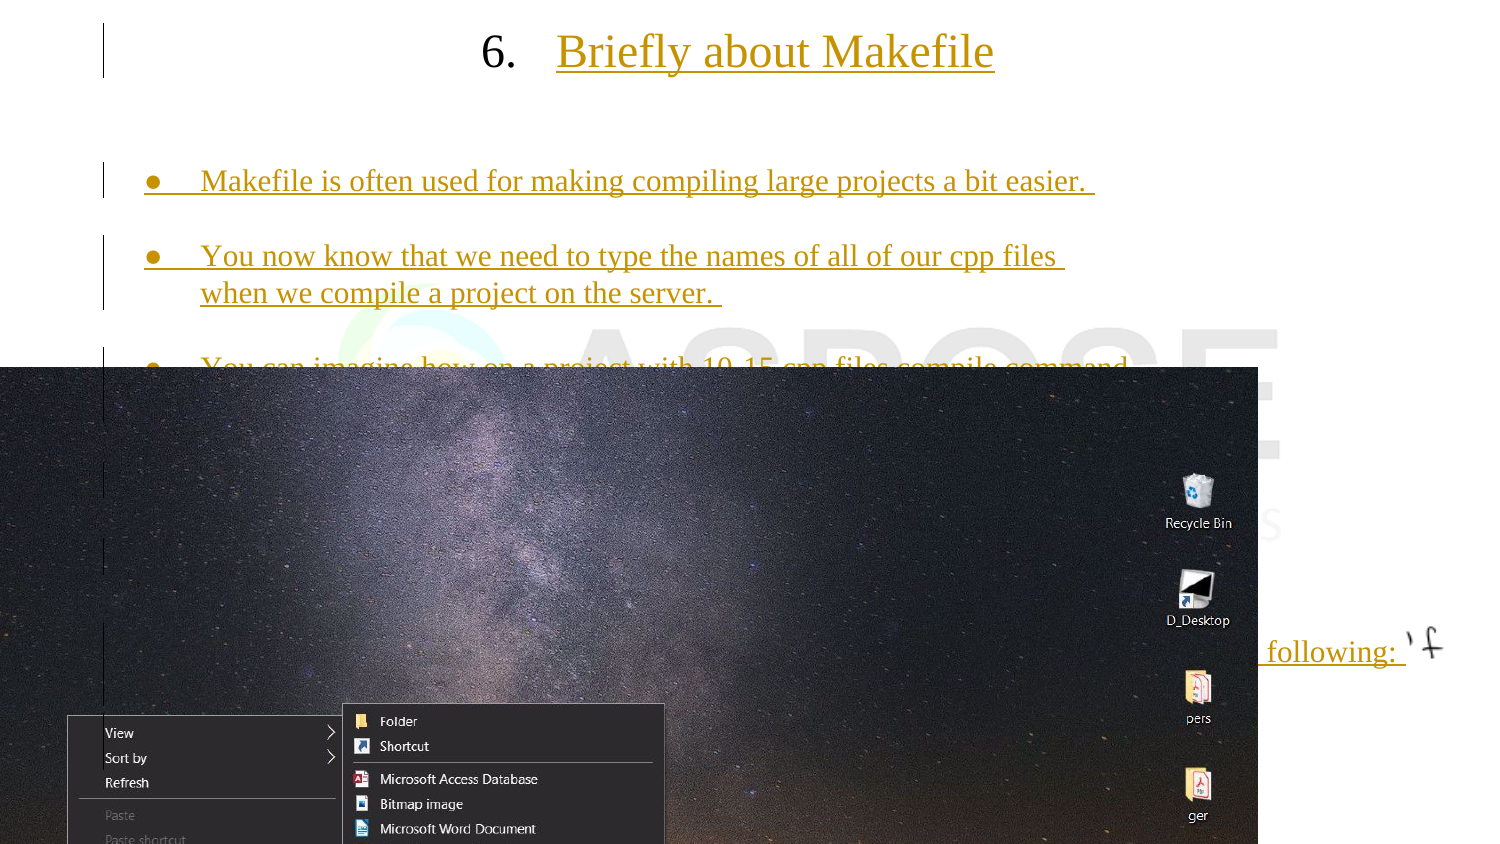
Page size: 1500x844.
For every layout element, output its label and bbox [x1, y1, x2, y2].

picture [1405, 622, 1446, 662]
picture [0, 367, 1258, 844]
